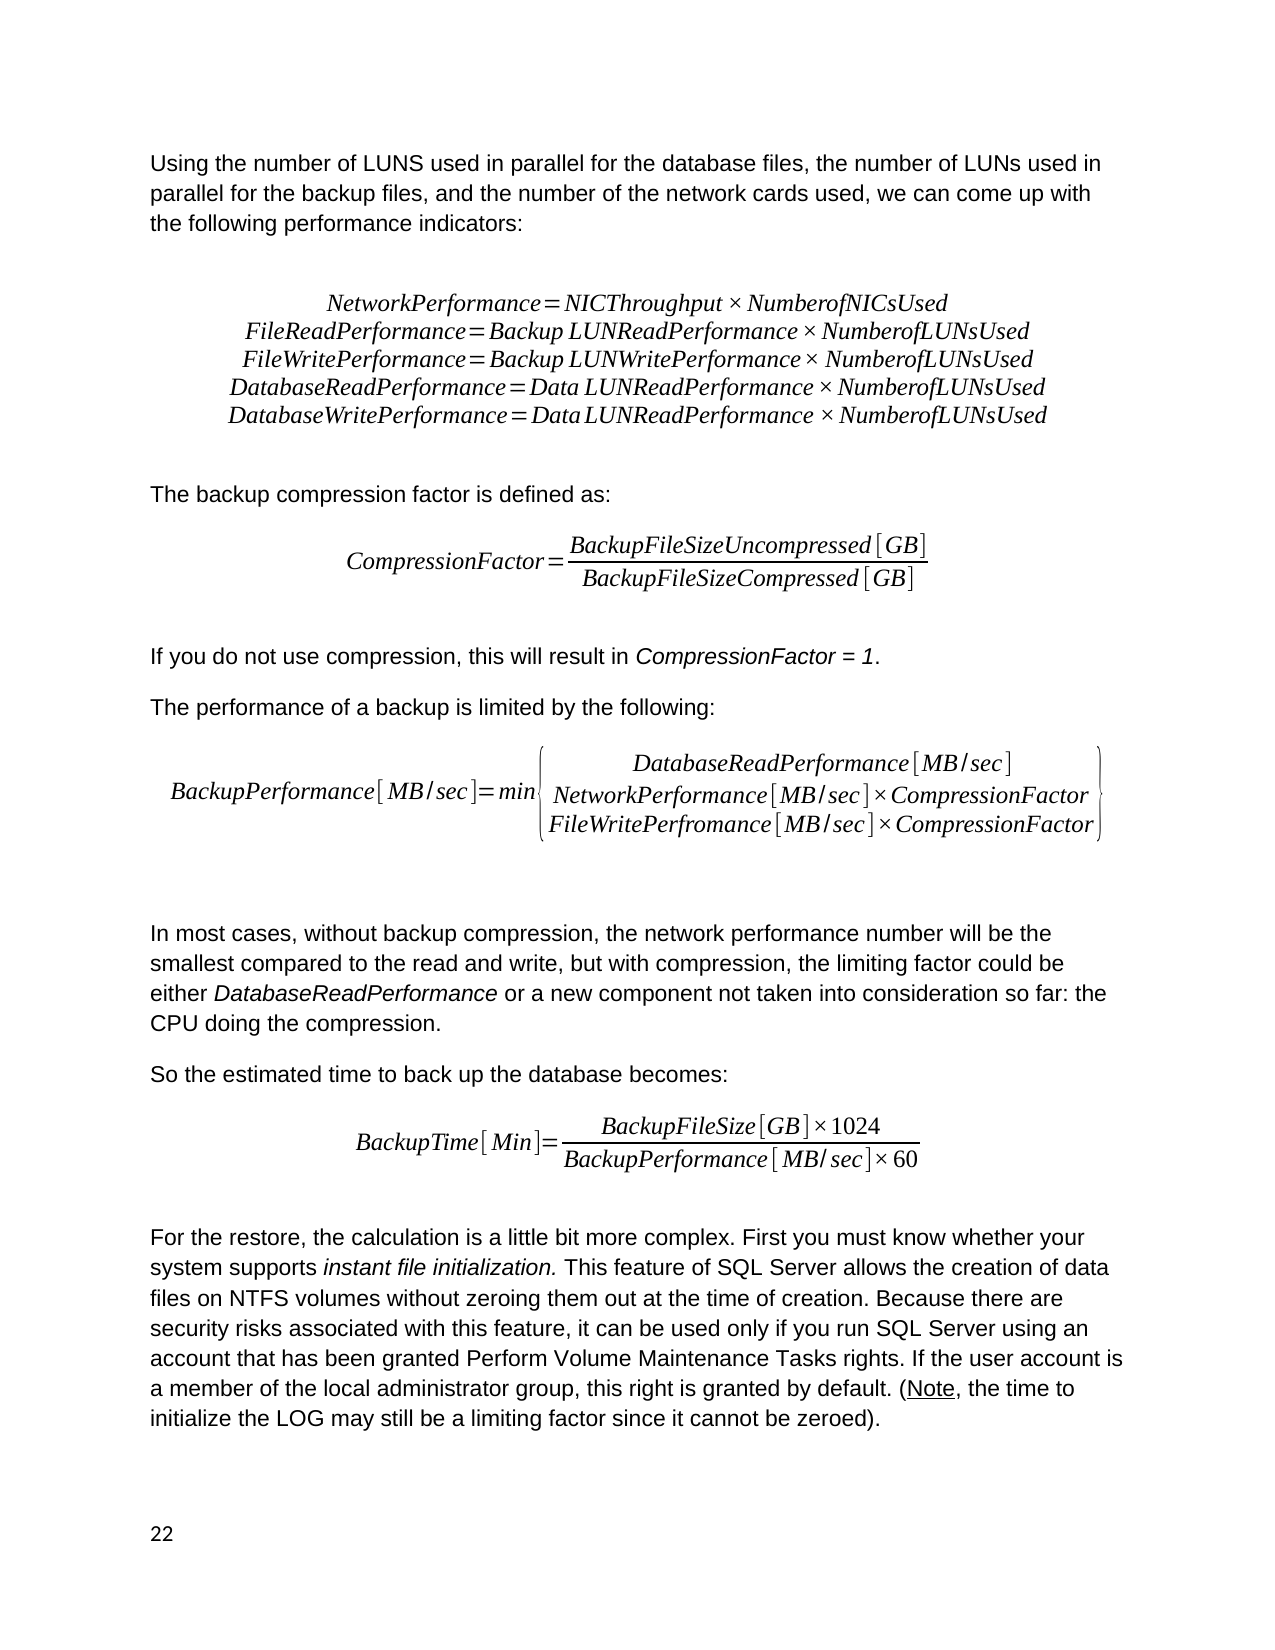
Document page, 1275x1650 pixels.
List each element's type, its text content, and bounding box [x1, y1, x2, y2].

text So the estimated time to back up the database becomes: [150, 1061, 1125, 1088]
text For the restore, the calculation is a little bit more complex. First you must know whether your system supports instant file initialization. This feature of SQL Server allows the creation of data files on NTFS volumes without zeroing them out at the time of creation. Because there are security risks associated with this feature, it can be used only if you run SQL Server using an account that has been granted Perform Volume Maintenance Tasks rights. If the user account is a member of the local administrator group, this right is granted by default. (Note, the time to initialize the LOG may still be a limiting factor since it cannot be zeroed). [150, 1224, 1125, 1432]
text In most cases, without backup compression, the network performance number will be the smallest compared to the read and write, but with compression, the limiting factor could be either DatabaseReadPerformance or a new component not taken into consideration so far: the CPU doing the compression. [150, 920, 1125, 1037]
text The backup compression factor is defined as: [150, 481, 1125, 507]
text If you do not use compression, this will result in CompressionFactor = 1. [150, 643, 1125, 669]
text Using the number of LUNS used in parallel for the database files, the number of LUNs used in parallel for the backup files, and the number of the network cards used, we can come up with the following performance indicators: [150, 150, 1125, 237]
text The performance of a backup is limited by the following: [150, 694, 1125, 721]
